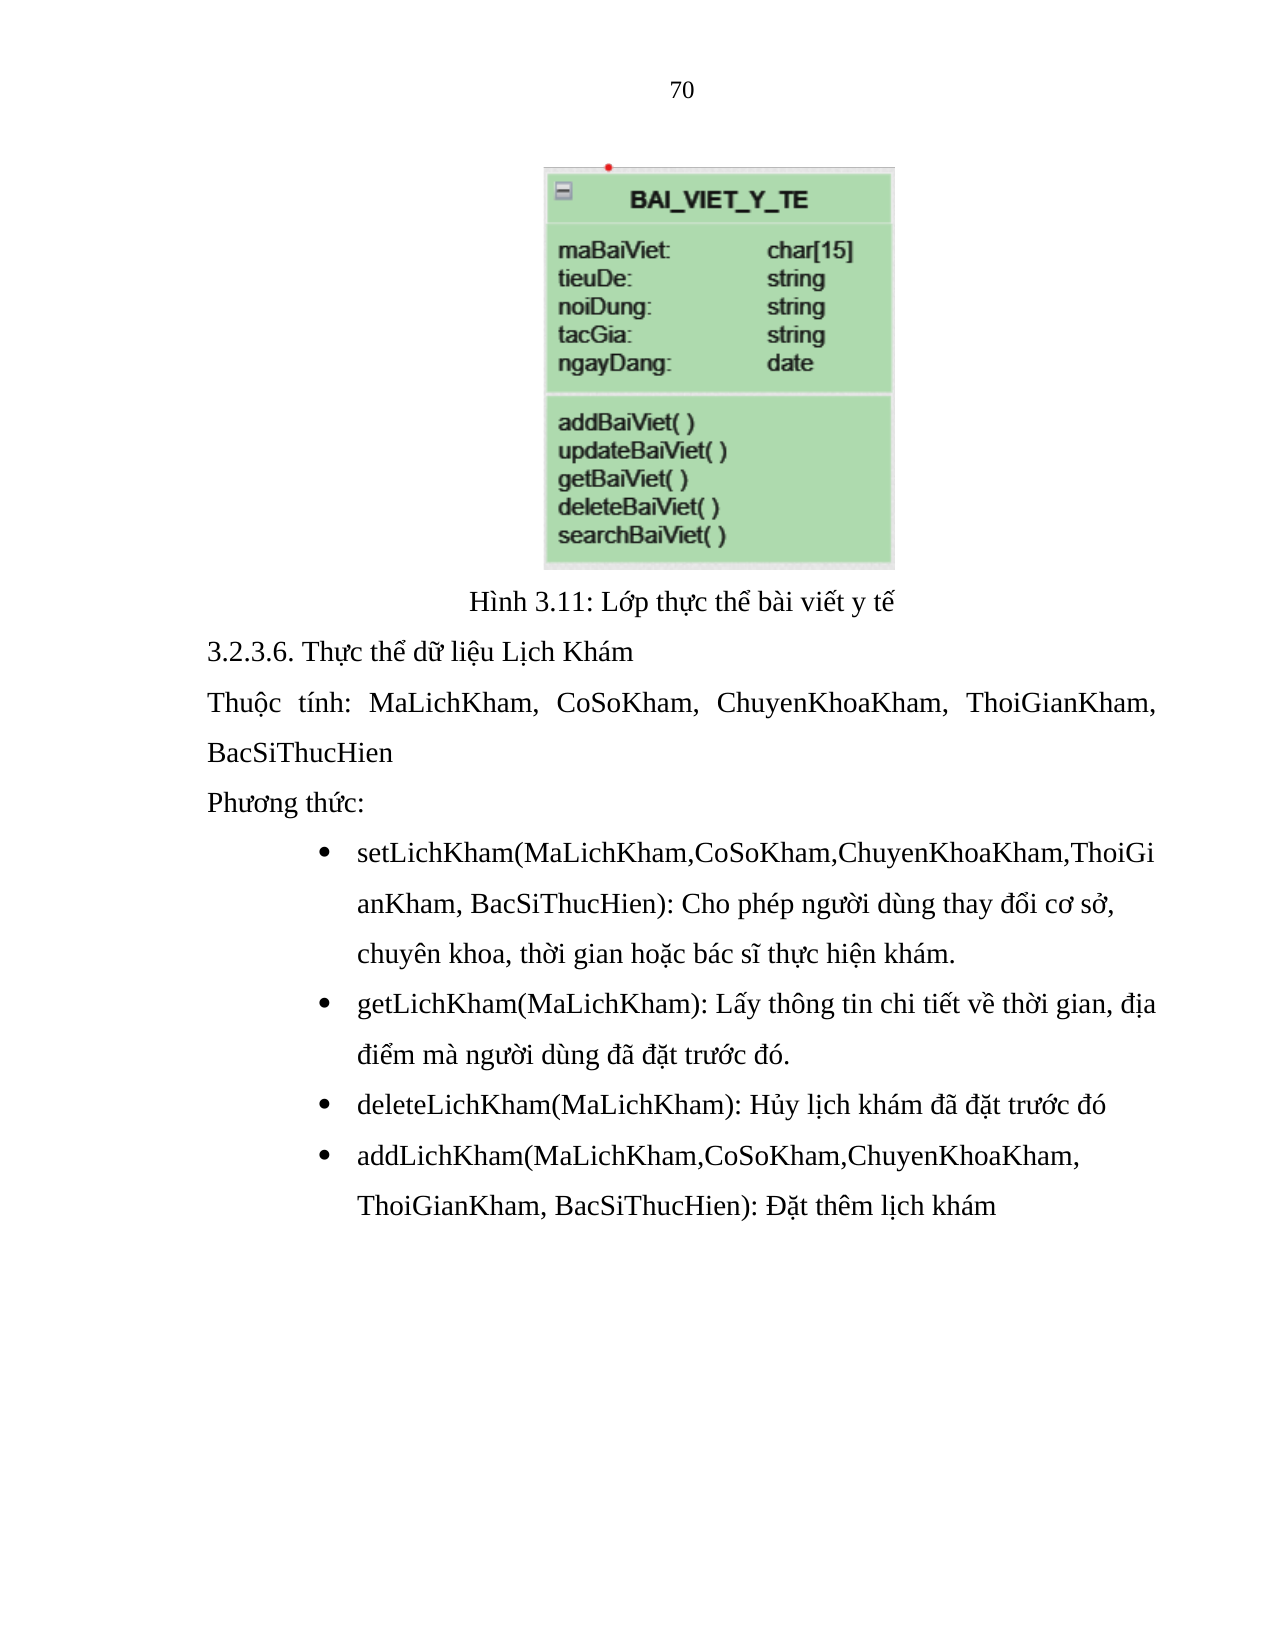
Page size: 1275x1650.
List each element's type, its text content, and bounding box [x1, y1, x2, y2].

list deleteLichKham(MaLichKham): Hủy lịch khám đã đặt trước đó [319, 1087, 1157, 1121]
list getLichKham(MaLichKham): Lấy thông tin chi tiết về thời gian, địa điểm mà người dùng đã đặt trước đó. [319, 987, 1157, 1071]
text 3.2.3.6. Thực thể dữ liệu Lịch Khám [207, 634, 1157, 668]
text Thuộc tính: MaLichKham, CoSoKham, ChuyenKhoaKham, ThoiGianKham, BacSiThucHien [207, 685, 1157, 768]
list setLichKham(MaLichKham,CoSoKham,ChuyenKhoaKham,ThoiGianKham, BacSiThucHien): Cho phép người dùng thay đổi cơ sở, chuyên khoa, thời gian hoặc bác sĩ thực hiện khám. [319, 836, 1157, 970]
text Hình 3.11: Lớp thực thể bài viết y tế [207, 584, 1157, 618]
picture [543, 163, 895, 570]
text Phương thức: [207, 785, 1157, 819]
list addLichKham(MaLichKham,CoSoKham,ChuyenKhoaKham, ThoiGianKham, BacSiThucHien): Đặt thêm lịch khám [319, 1138, 1157, 1222]
